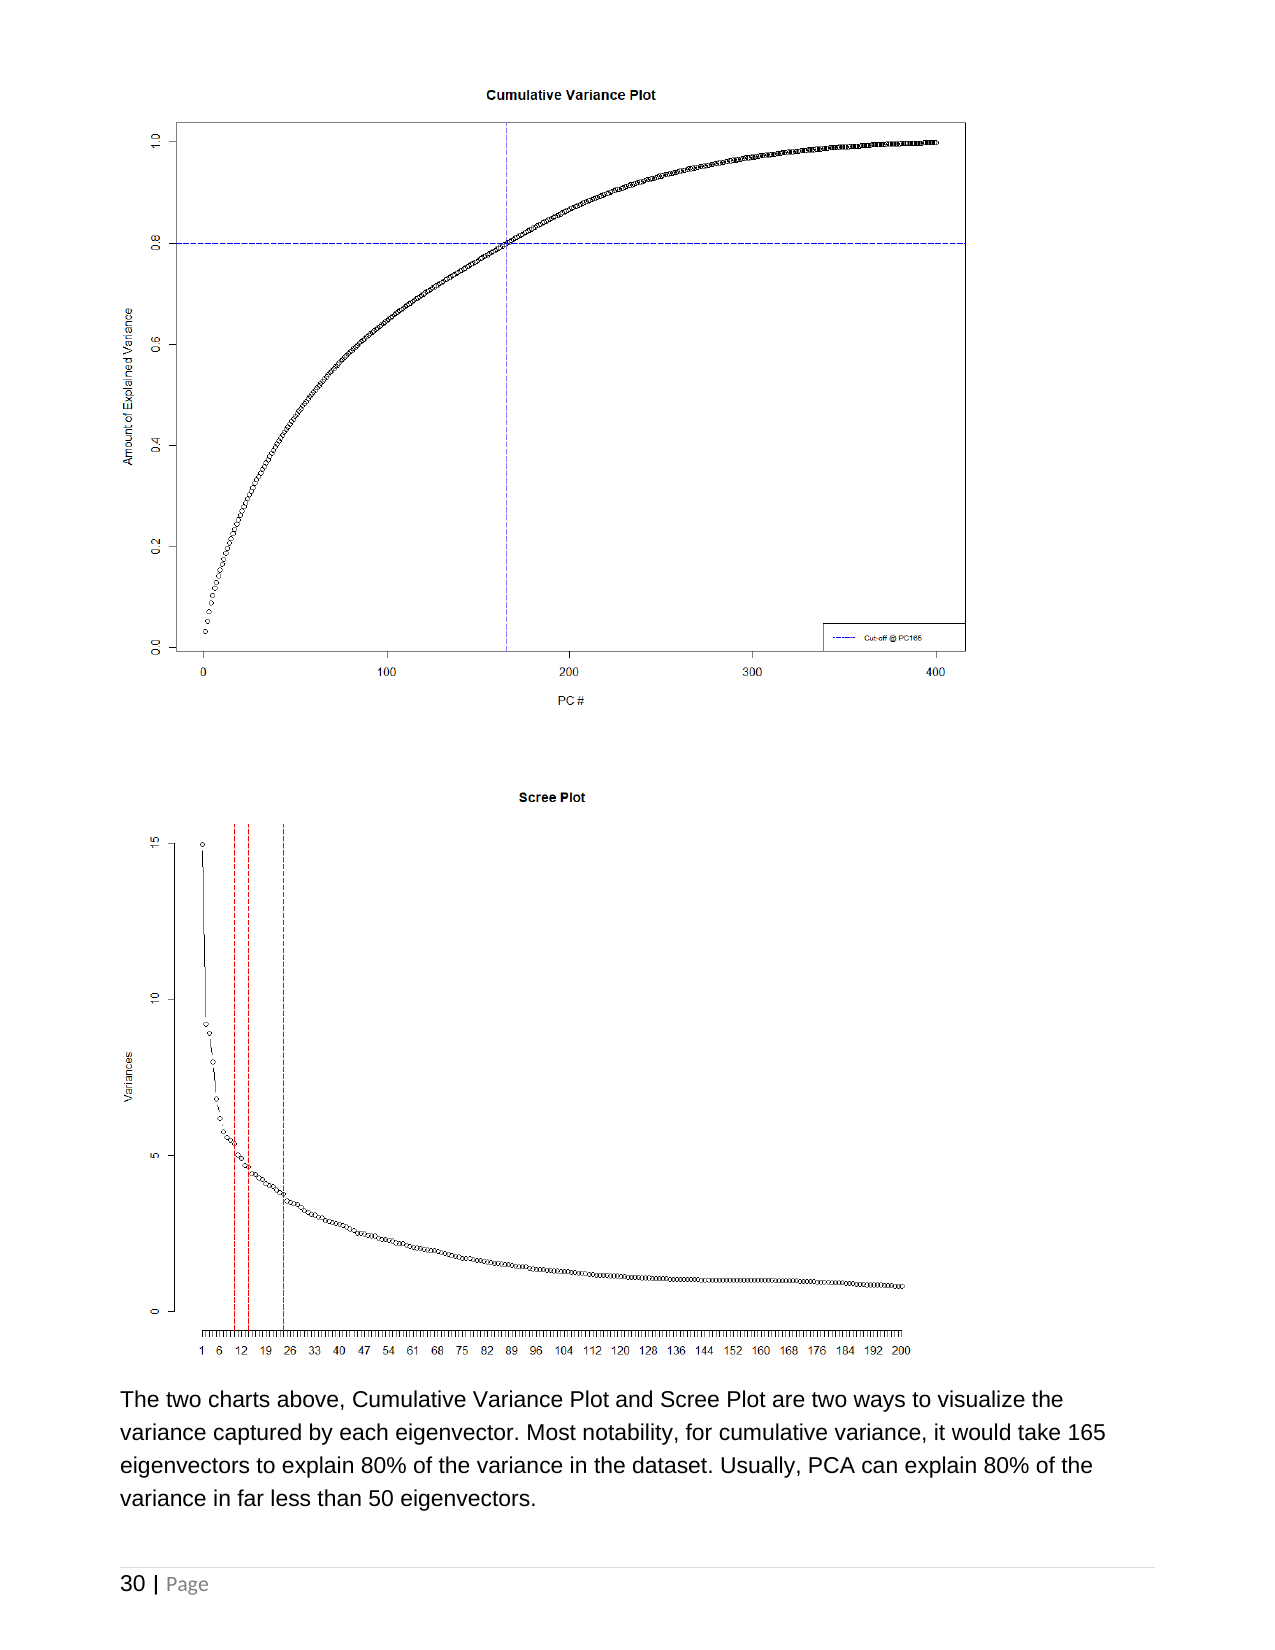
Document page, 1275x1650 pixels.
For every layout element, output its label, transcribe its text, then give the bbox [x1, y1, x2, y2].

picture [120, 783, 925, 1364]
picture [120, 75, 972, 711]
text The two charts above, Cumulative Variance Plot and Scree Plot are two ways to visualize the variance captured by each eigenvector. Most notability, for cumulative variance, it would take 165 eigenvectors to explain 80% of the variance in the dataset. Usually, PCA can explain 80% of the variance in far less than 50 eigenvectors. [120, 1386, 1155, 1511]
